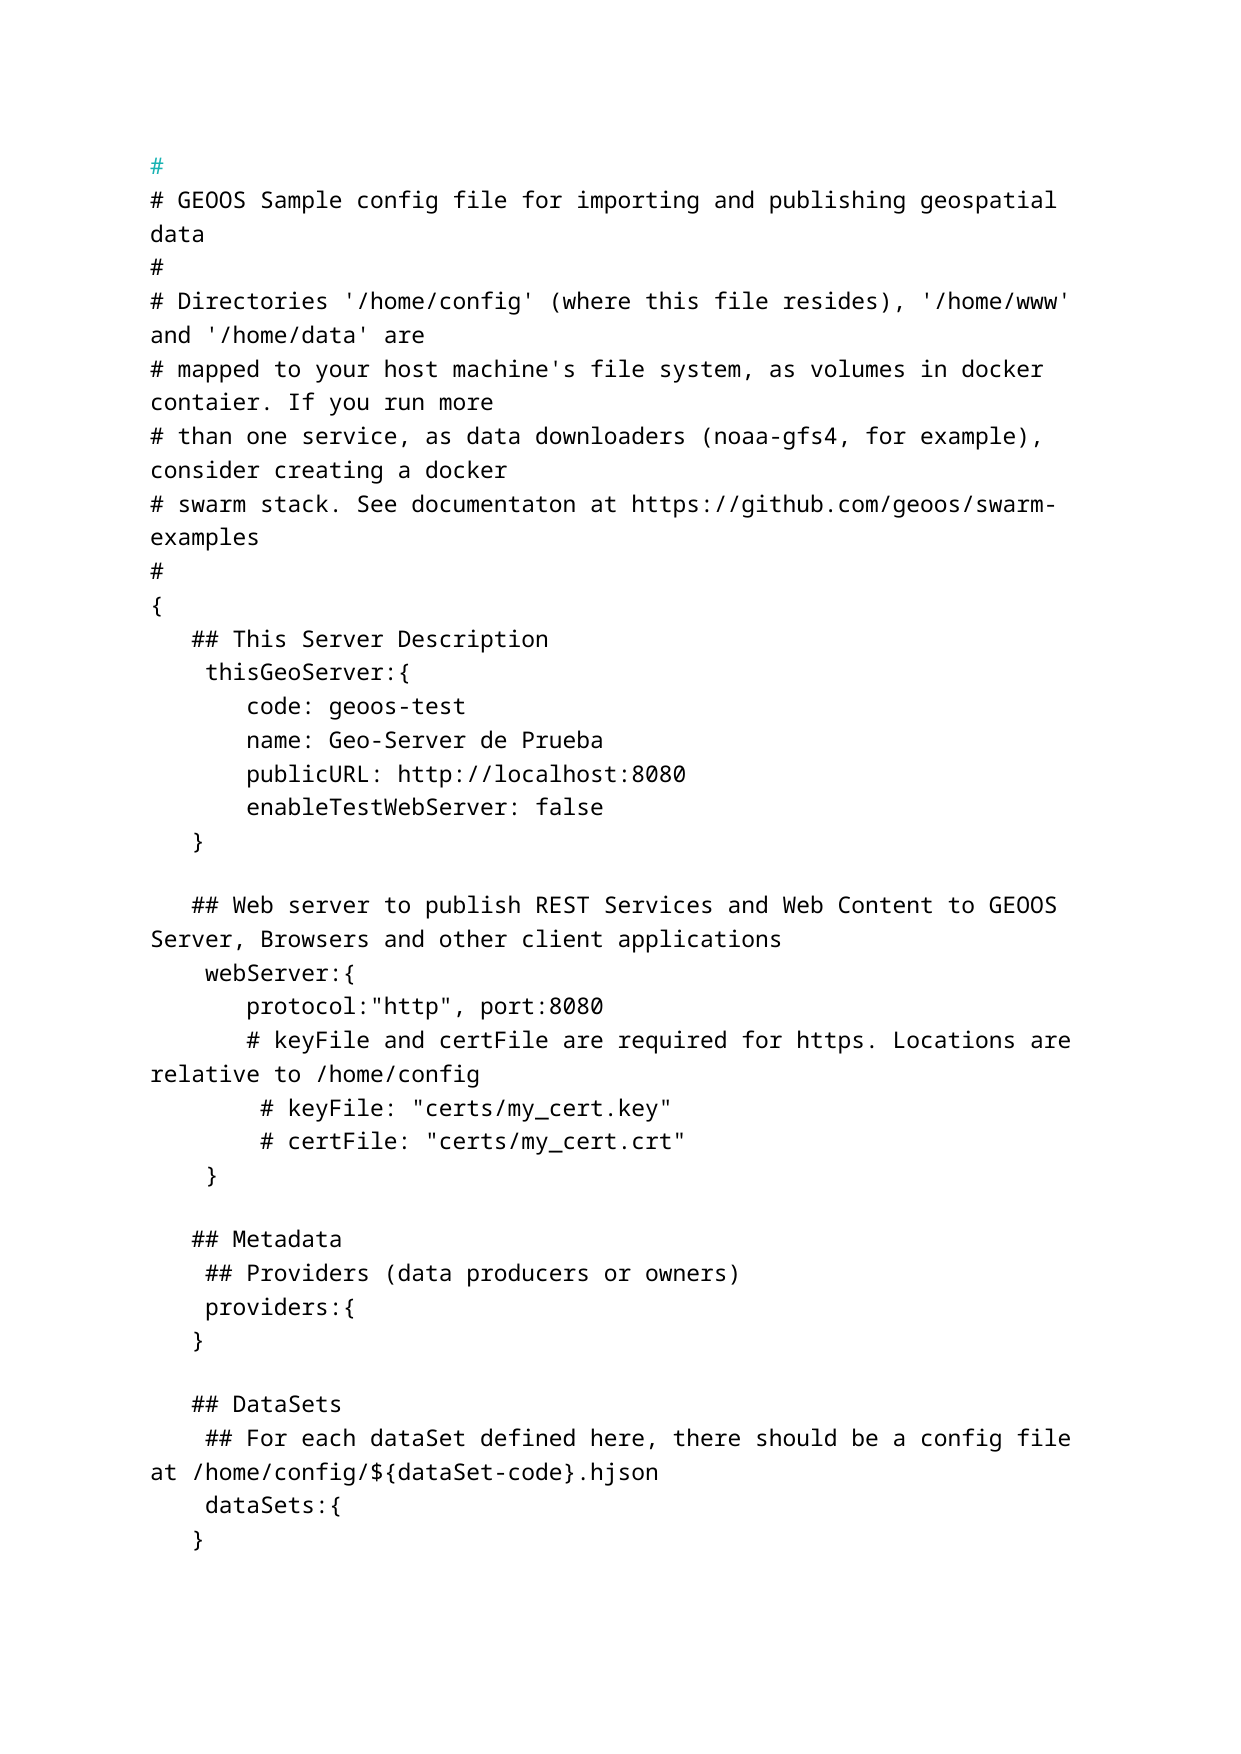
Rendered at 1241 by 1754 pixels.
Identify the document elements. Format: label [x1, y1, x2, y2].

text [150, 150, 1090, 1584]
